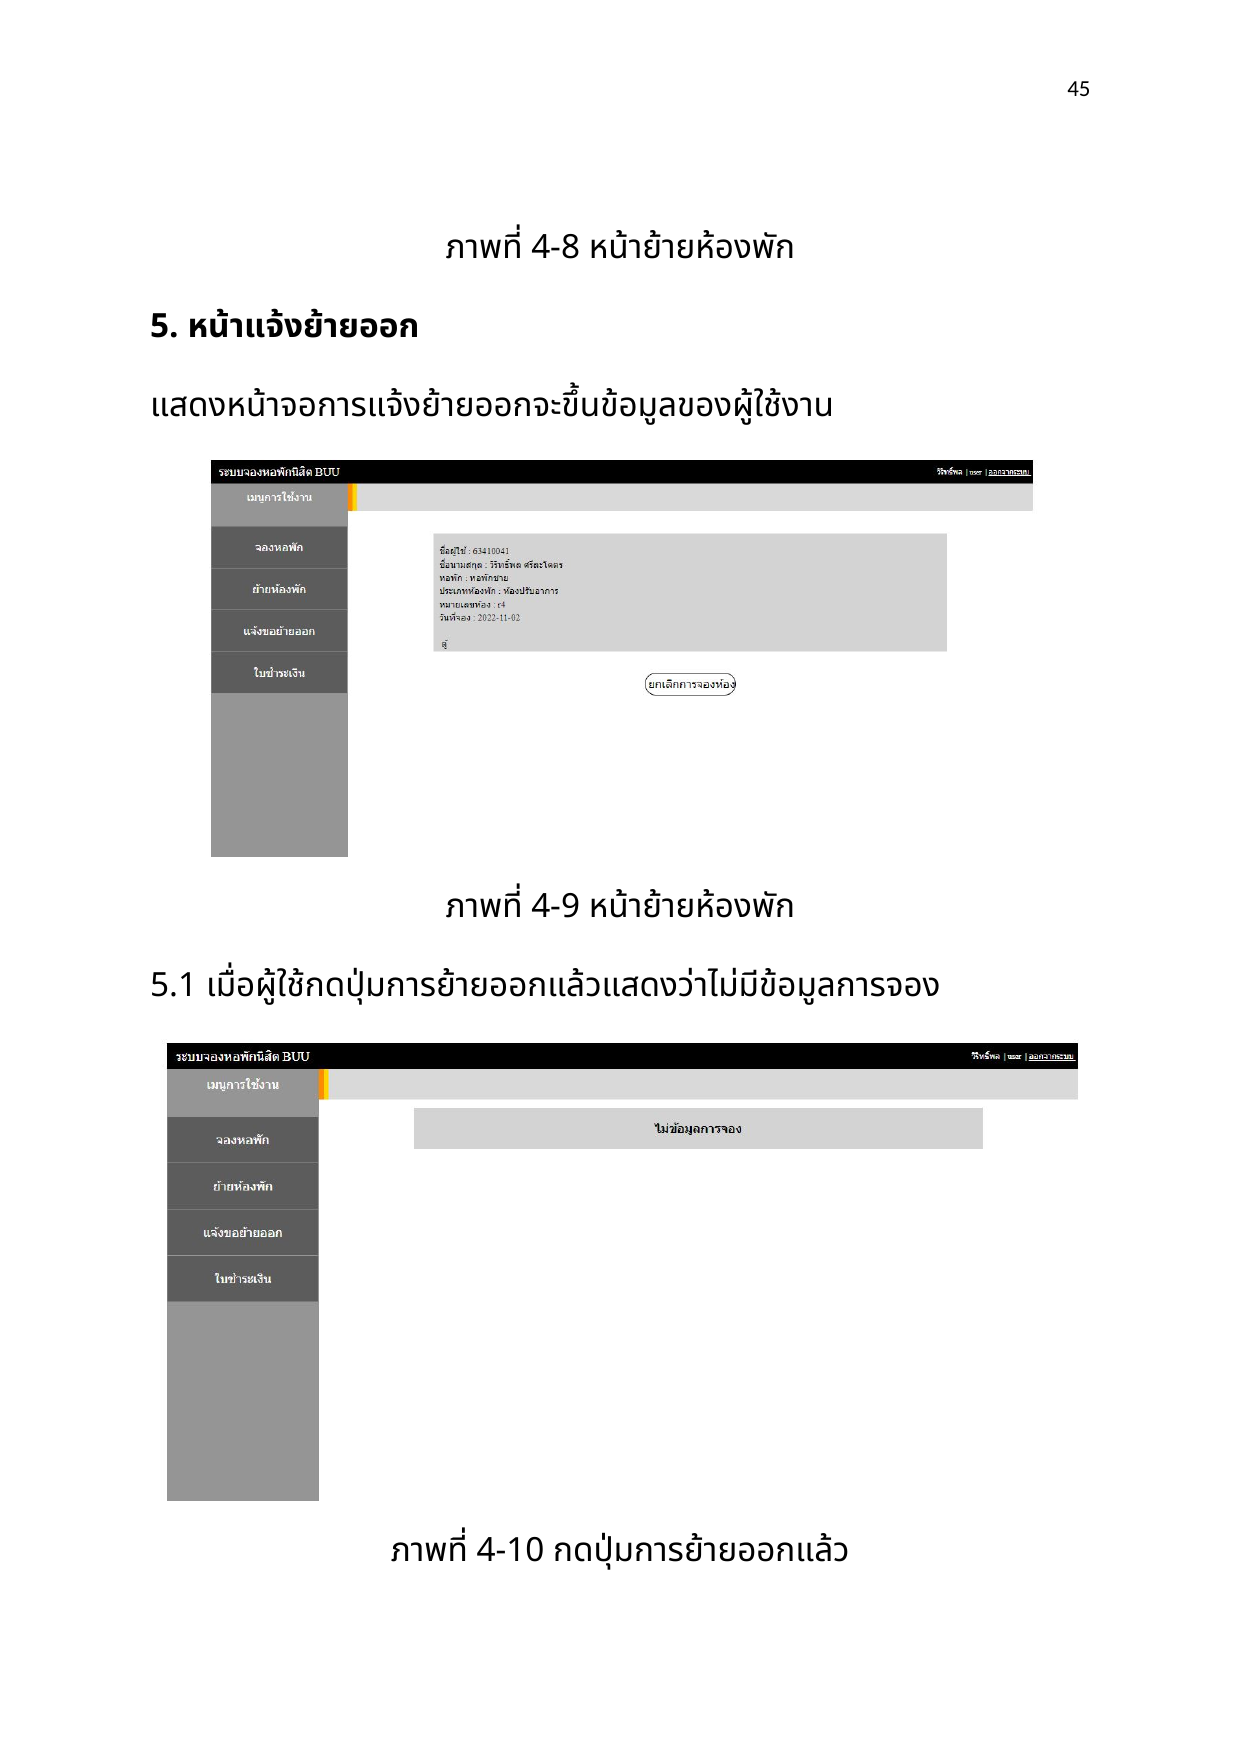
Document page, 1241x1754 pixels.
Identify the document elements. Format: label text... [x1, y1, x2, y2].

text ภาพที่ 4-9 หน้าย้ายห้องพัก [150, 881, 1090, 932]
text ภาพที่ 4-10 กดปุ่มการย้ายออกแล้ว [150, 1525, 1090, 1576]
picture [155, 1039, 1085, 1501]
picture [198, 459, 1042, 857]
text แสดงหน้าจอการแจ้งย้ายออกจะขึ้นข้อมูลของผู้ใช้งาน [150, 381, 1090, 431]
text 5.1 เมื่อผู้ใช้กดปุ่มการย้ายออกแล้วแสดงว่าไม่มีข้อมูลการจอง [150, 960, 1090, 1011]
text 5. หน้าแจ้งย้ายออก [150, 302, 1090, 353]
text ภาพที่ 4-8 หน้าย้ายห้องพัก [150, 223, 1090, 274]
